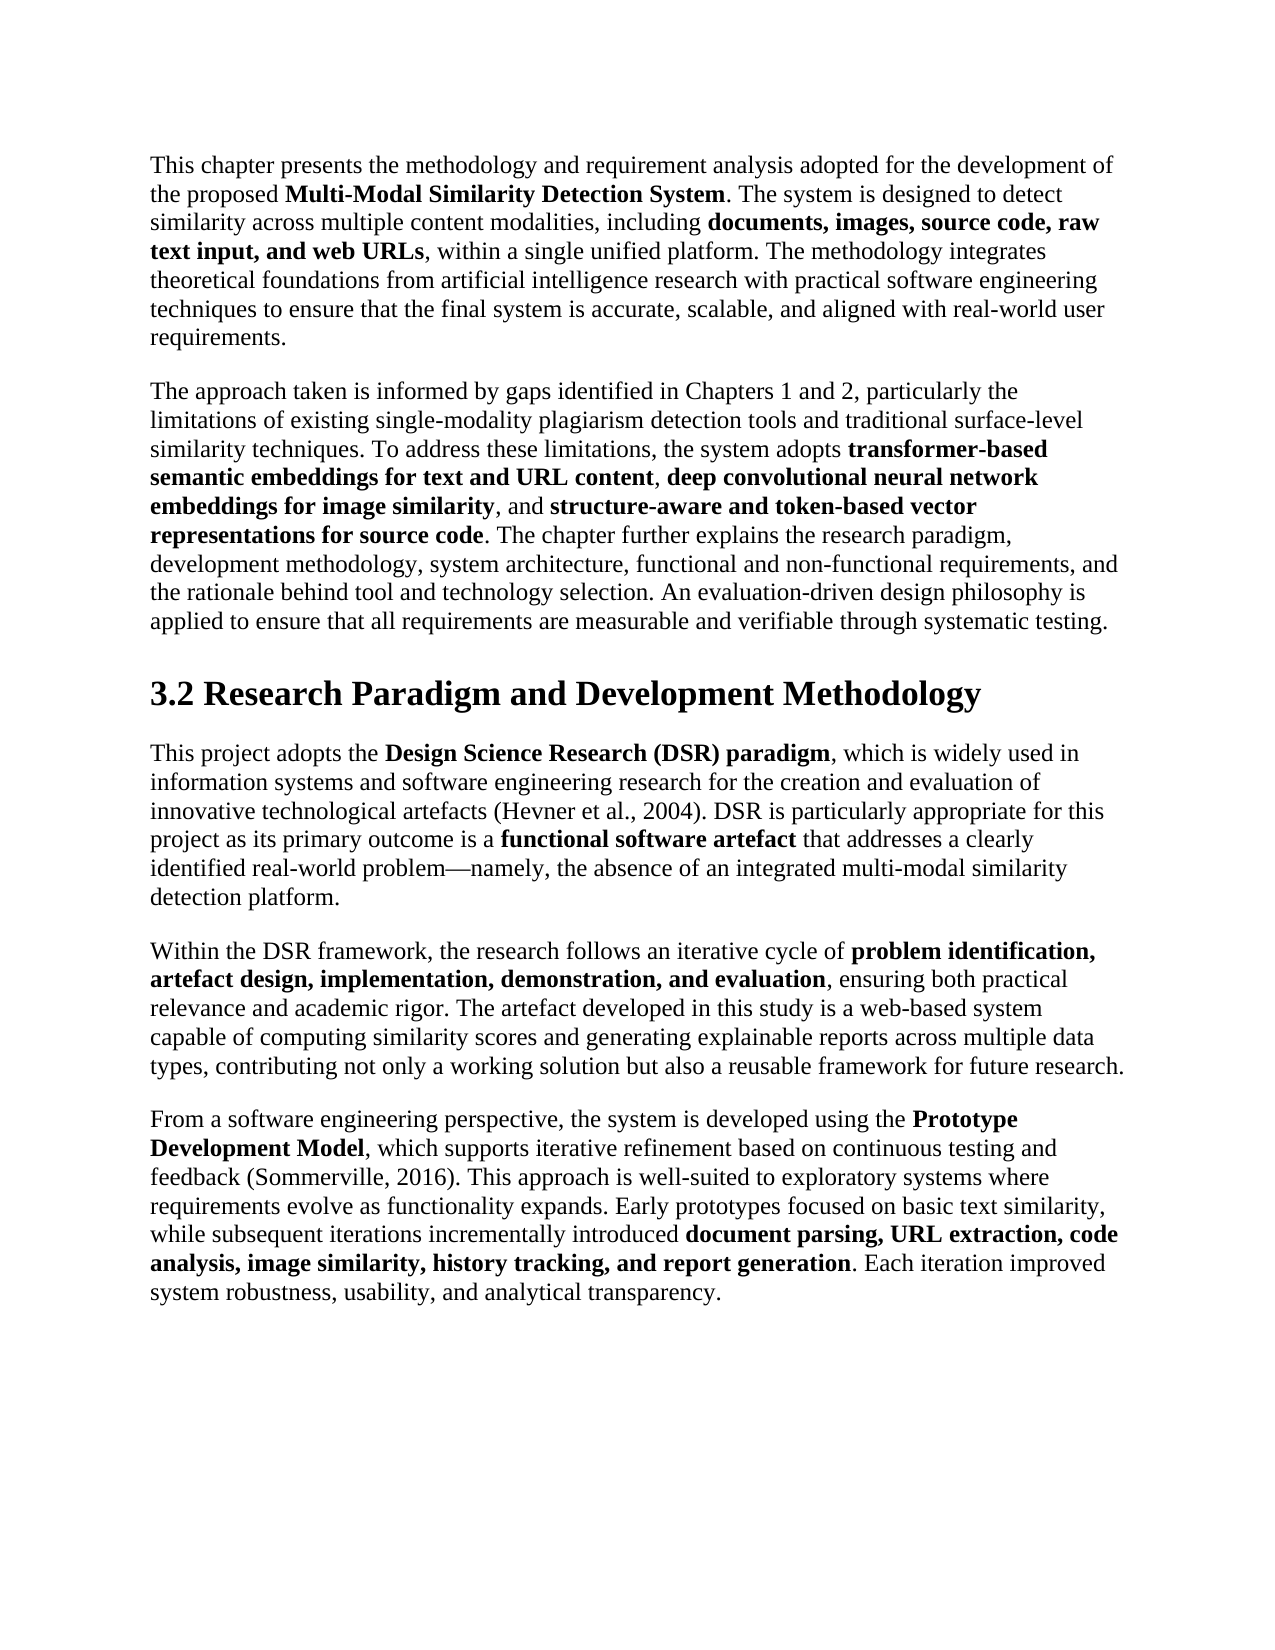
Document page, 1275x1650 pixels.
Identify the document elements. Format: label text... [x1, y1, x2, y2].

subtitle 3.2 Research Paradigm and Development Methodology [150, 672, 1125, 713]
text This chapter presents the methodology and requirement analysis adopted for the development of the proposed Multi-Modal Similarity Detection System. The system is designed to detect similarity across multiple content modalities, including documents, images, source code, raw text input, and web URLs, within a single unified platform. The methodology integrates theoretical foundations from artificial intelligence research with practical software engineering techniques to ensure that the final system is accurate, scalable, and aligned with real-world user requirements. [150, 150, 1125, 351]
text Within the DSR framework, the research follows an iterative cycle of problem identification, artefact design, implementation, demonstration, and evaluation, ensuring both practical relevance and academic rigor. The artefact developed in this study is a web-based system capable of computing similarity scores and generating explainable reports across multiple data types, contributing not only a working solution but also a reusable framework for future research. [150, 936, 1125, 1079]
text This project adopts the Design Science Research (DSR) paradigm, which is widely used in information systems and software engineering research for the creation and evaluation of innovative technological artefacts (Hevner et al., 2004). DSR is particularly appropriate for this project as its primary outcome is a functional software artefact that addresses a clearly identified real-world problem—namely, the absence of an integrated multi-modal similarity detection platform. [150, 738, 1125, 911]
text The approach taken is informed by gaps identified in Chapters 1 and 2, particularly the limitations of existing single-modality plagiarism detection tools and traditional surface-level similarity techniques. To address these limitations, the system adopts transformer-based semantic embeddings for text and URL content, deep convolutional neural network embeddings for image similarity, and structure-aware and token-based vector representations for source code. The chapter further explains the research paradigm, development methodology, system architecture, functional and non-functional requirements, and the rationale behind tool and technology selection. An evaluation-driven design philosophy is applied to ensure that all requirements are measurable and verifiable through systematic testing. [150, 376, 1125, 635]
text From a software engineering perspective, the system is developed using the Prototype Development Model, which supports iterative refinement based on continuous testing and feedback (Sommerville, 2016). This approach is well-suited to exploratory systems where requirements evolve as functionality expands. Early prototypes focused on basic text similarity, while subsequent iterations incrementally introduced document parsing, URL extraction, code analysis, image similarity, history tracking, and report generation. Each iteration improved system robustness, usability, and analytical transparency. [150, 1104, 1125, 1306]
